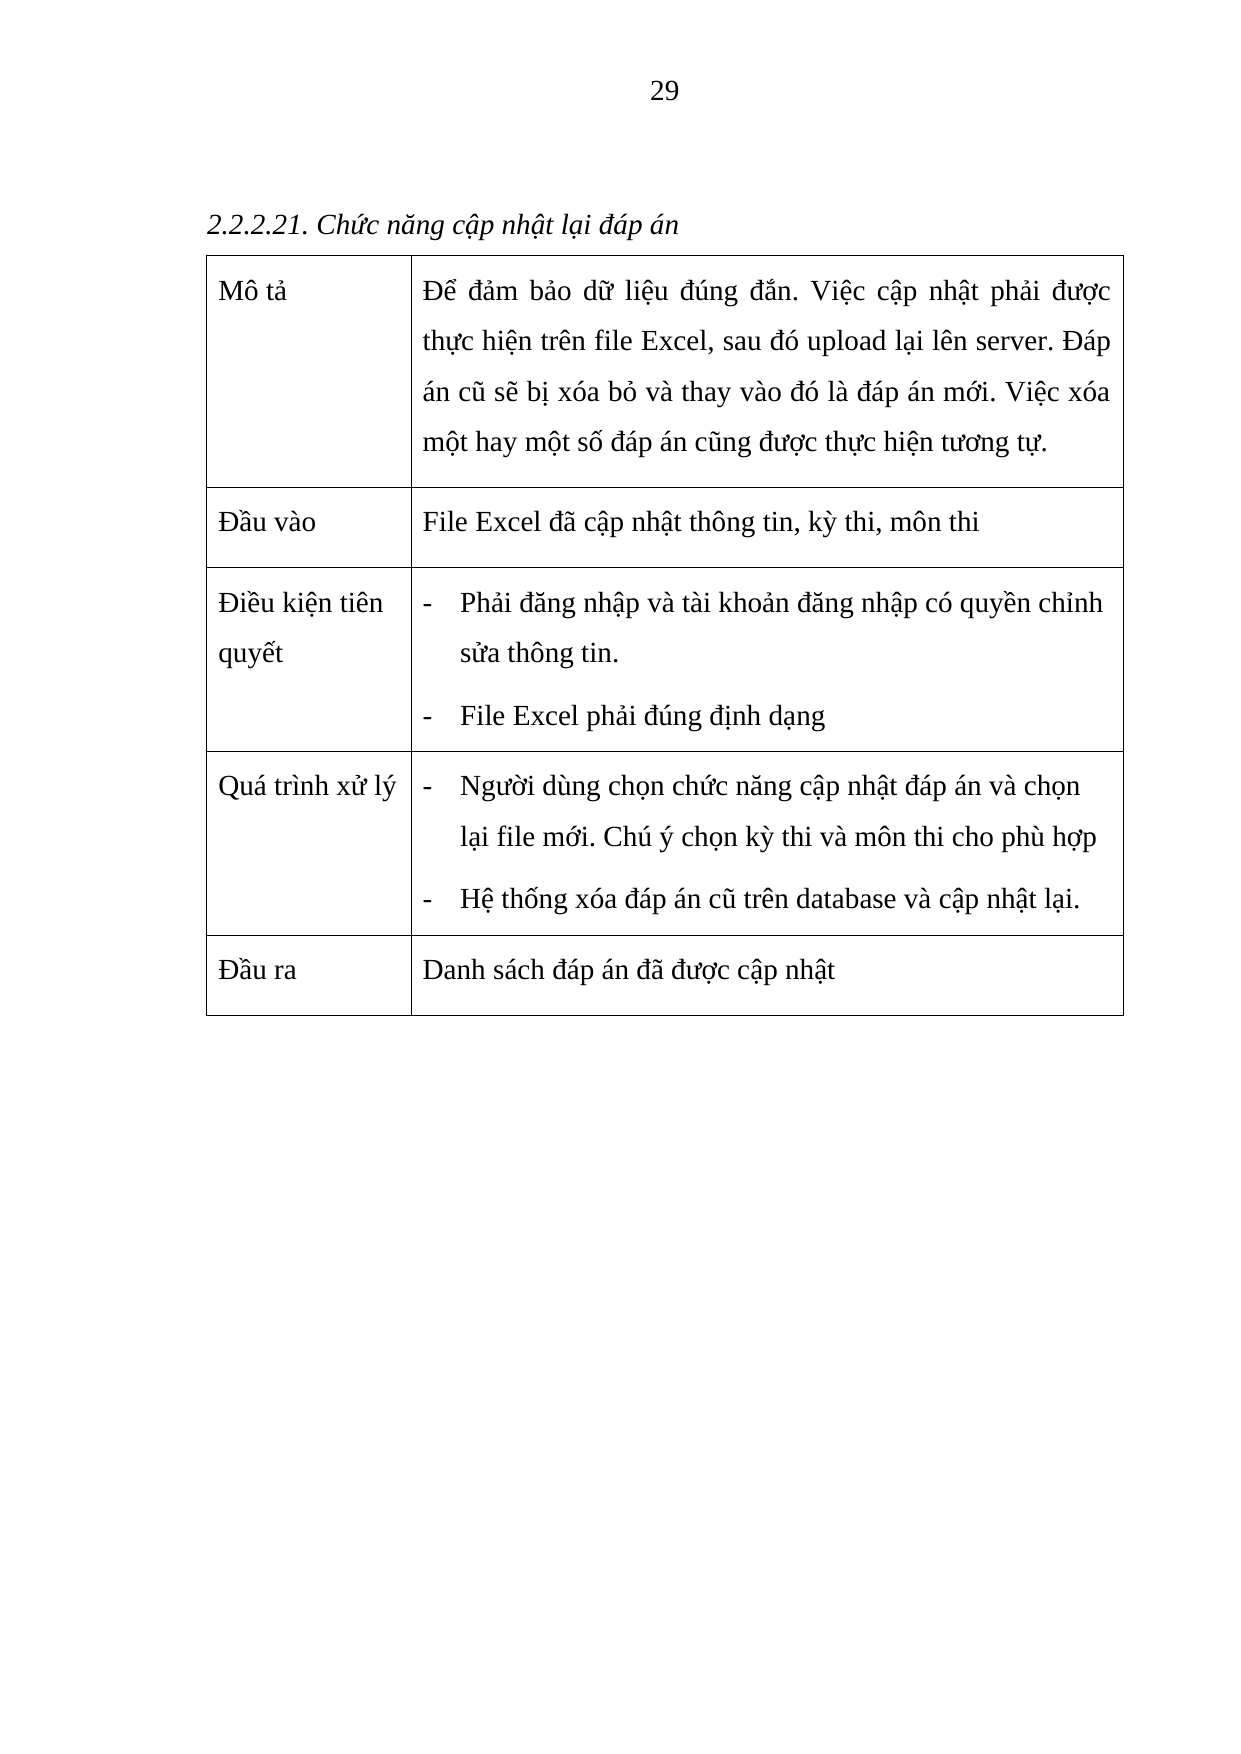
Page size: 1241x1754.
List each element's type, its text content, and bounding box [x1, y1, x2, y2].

table_cell Đầu ra [207, 936, 411, 1015]
subtitle 2.2.2.21. Chức năng cập nhật lại đáp án [207, 207, 1122, 240]
table_header Để đảm bảo dữ liệu đúng đắn. Việc cập nhật phải được thực hiện trên file Excel, sau đó upload lại lên server. Đáp án cũ sẽ bị xóa bỏ và thay vào đó là đáp án mới. Việc xóa một hay một số đáp án cũng được thực hiện tương tự. [412, 256, 1123, 487]
table_cell Danh sách đáp án đã được cập nhật [412, 936, 1123, 1015]
table_cell File Excel đã cập nhật thông tin, kỳ thi, môn thi [412, 488, 1123, 567]
table_cell Phải đăng nhập và tài khoản đăng nhập có quyền chỉnh sửa thông tin. File Excel phải đúng định dạng [412, 568, 1123, 751]
table_cell Quá trình xử lý [207, 752, 411, 934]
table_cell Người dùng chọn chức năng cập nhật đáp án và chọn lại file mới. Chú ý chọn kỳ thi và môn thi cho phù hợp Hệ thống xóa đáp án cũ trên database và cập nhật lại. [412, 752, 1123, 934]
table_header Mô tả [207, 256, 411, 487]
table_cell Điều kiện tiên quyết [207, 568, 411, 751]
table_cell Đầu vào [207, 488, 411, 567]
